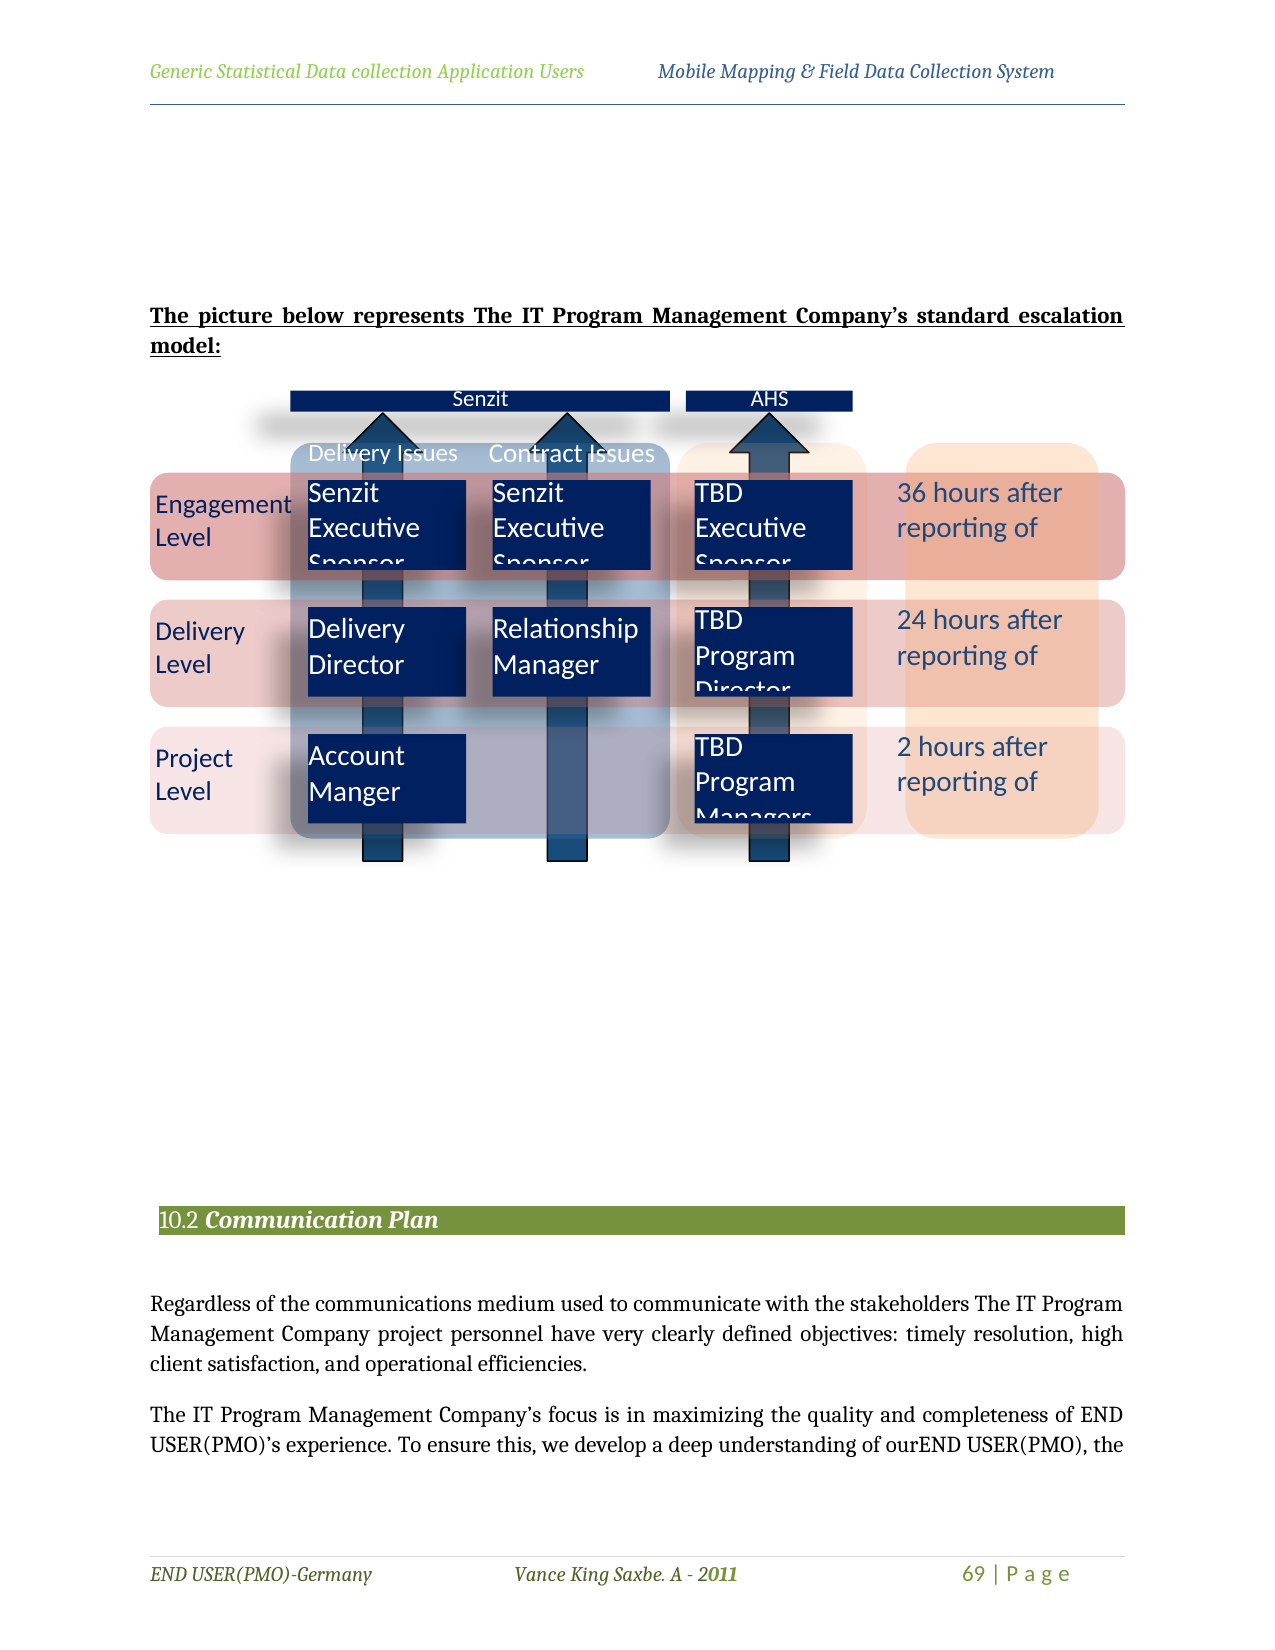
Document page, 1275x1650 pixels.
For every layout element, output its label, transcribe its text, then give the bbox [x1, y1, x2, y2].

text The picture below represents The IT Program Management Company’s standard escalation model: [150, 303, 1125, 326]
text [150, 1402, 1125, 1458]
subtitle Communication Plan [159, 1206, 1125, 1235]
text Regardless of the communications medium used to communicate with the stakeholders The IT Program Management Company project personnel have very clearly defined objectives: timely resolution, high client satisfaction, and operational efficiencies. [150, 1290, 1125, 1377]
text The picture below represents The IT Program Management Company’s standard escalation model: [150, 327, 1125, 360]
